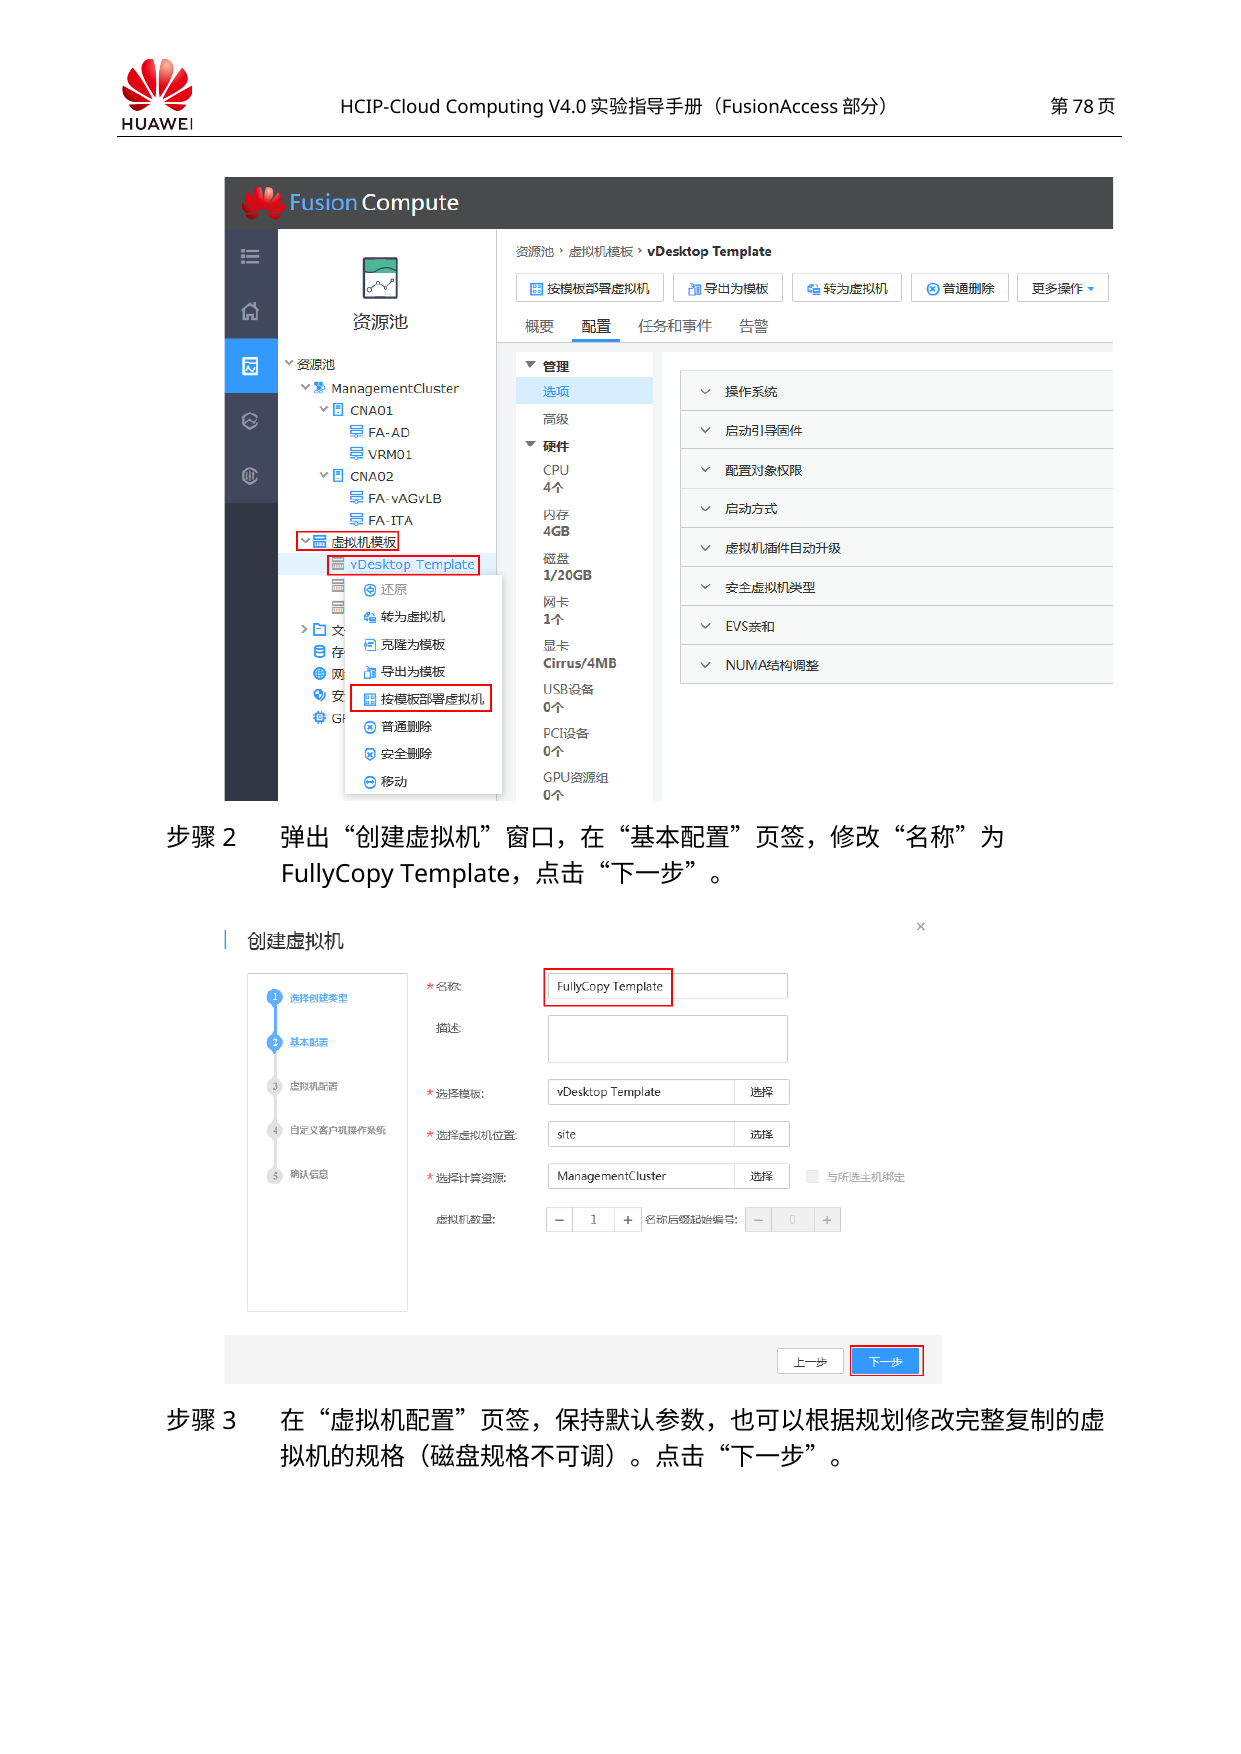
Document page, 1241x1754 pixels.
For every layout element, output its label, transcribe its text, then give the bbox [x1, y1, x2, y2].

picture [224, 177, 1114, 801]
text 弹出“创建虚拟机”窗口，在“基本配置”页签，修改“名称”为FullyCopy Template，点击“下一步”。 [236, 817, 1122, 890]
picture [122, 59, 193, 130]
text 在“虚拟机配置”页签，保持默认参数，也可以根据规划修改完整复制的虚拟机的规格（磁盘规格不可调）。点击“下一步”。 [236, 1400, 1122, 1473]
picture [224, 906, 942, 1384]
